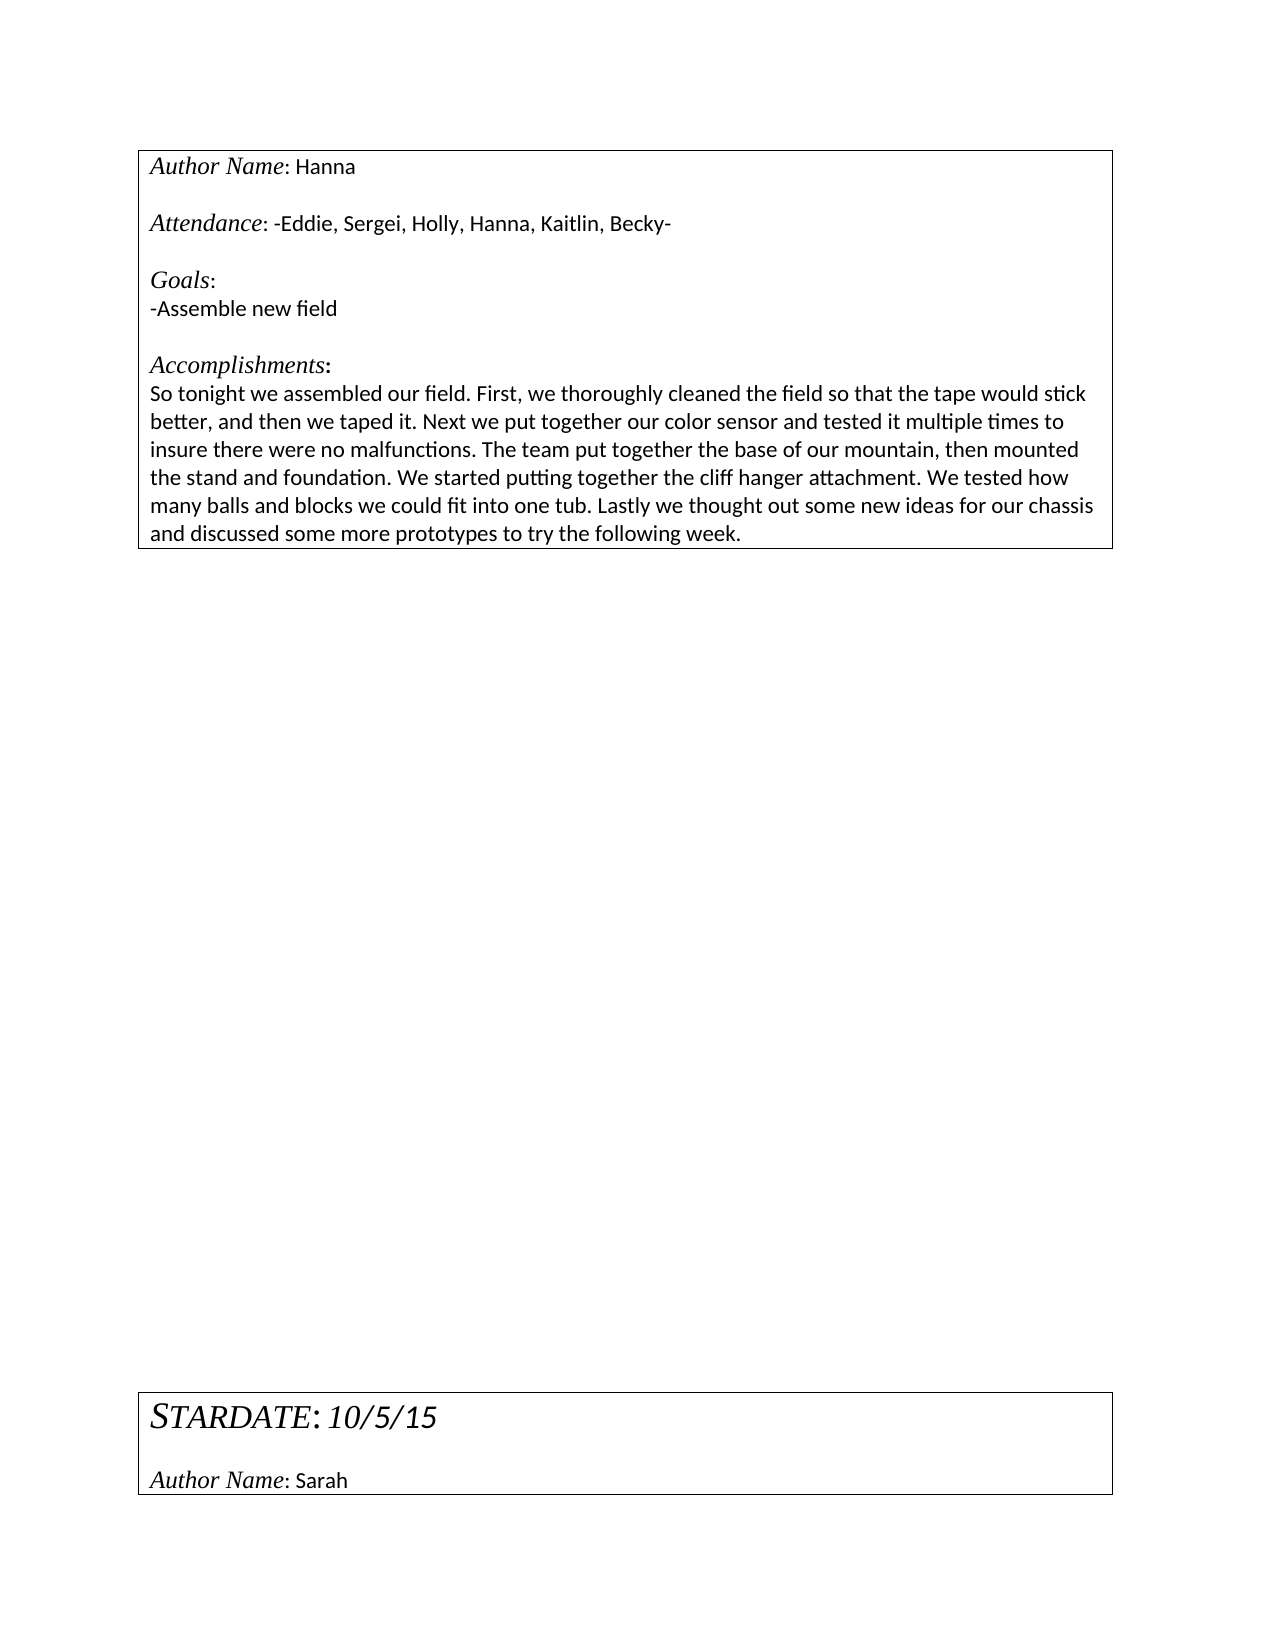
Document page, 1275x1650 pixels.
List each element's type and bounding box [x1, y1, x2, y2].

table_header [139, 1393, 1112, 1494]
table_header [139, 151, 1112, 547]
